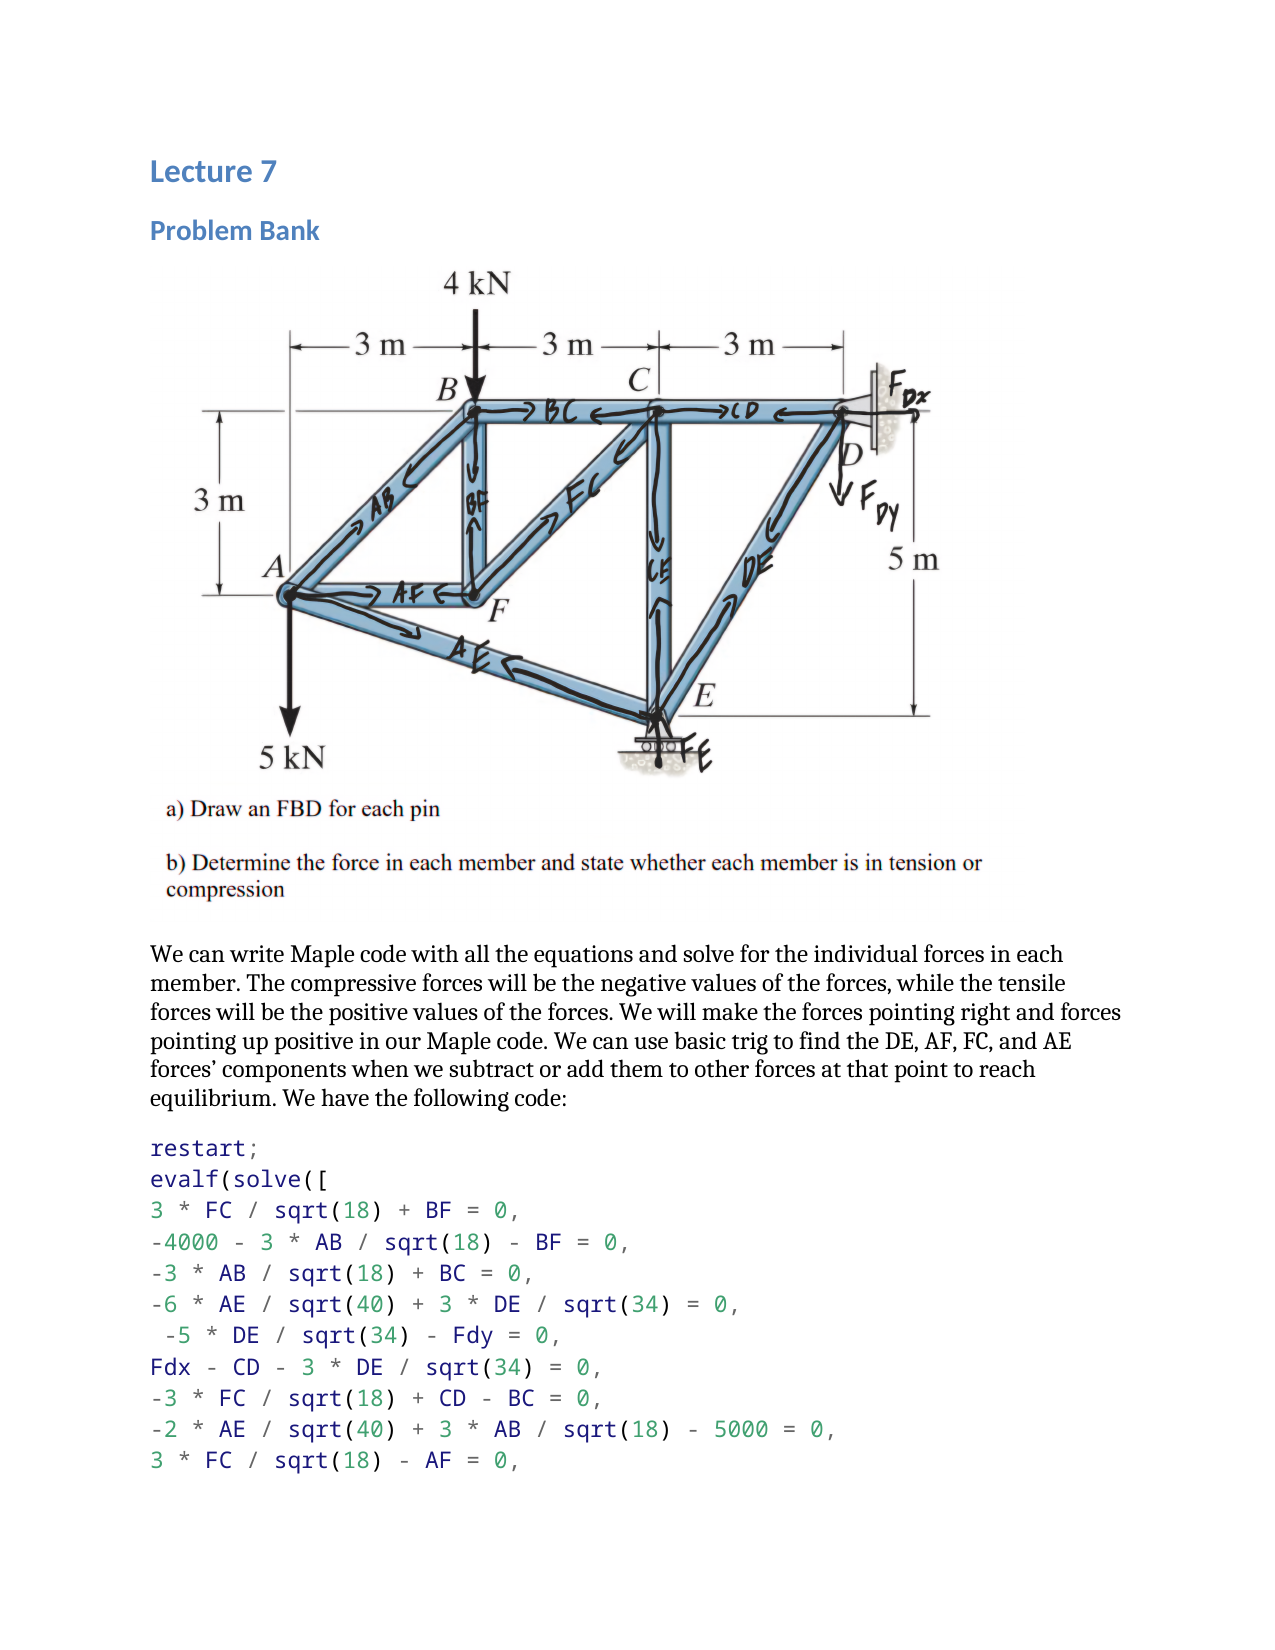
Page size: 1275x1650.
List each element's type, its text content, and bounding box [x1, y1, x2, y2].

subtitle Problem Bank [150, 212, 1125, 247]
subtitle Lecture 7 [150, 150, 1125, 191]
text We can write Maple code with all the equations and solve for the individual forces in each member. The compressive forces will be the negative values of the forces, while the tensile forces will be the positive values of the forces. We will make the forces pointing right and forces pointing up positive in our Maple code. We can use basic trig to find the DE, AF, FC, and AE forces’ components when we subtract or add them to other forces at that point to reach equilibrium. We have the following code: [150, 940, 1125, 1113]
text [150, 1132, 1125, 1475]
picture [150, 266, 1025, 922]
